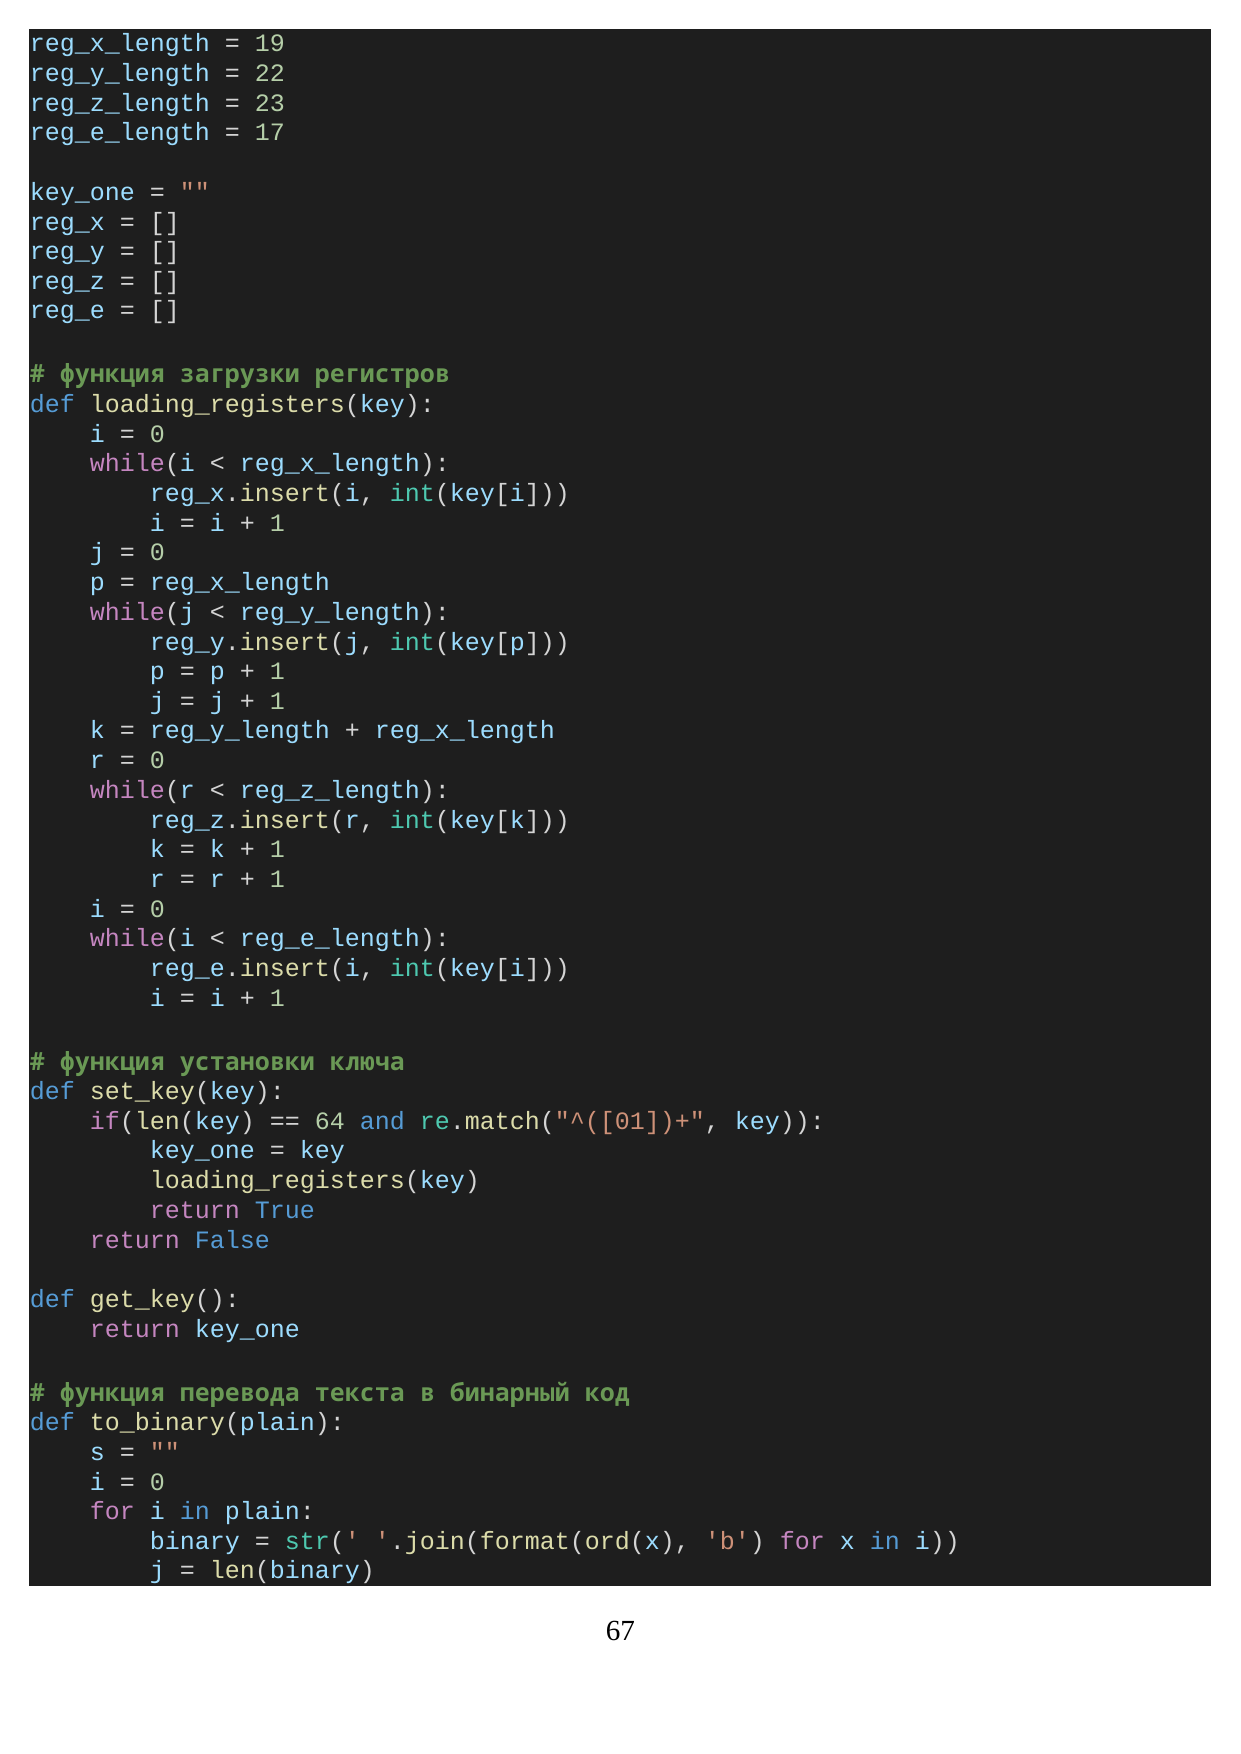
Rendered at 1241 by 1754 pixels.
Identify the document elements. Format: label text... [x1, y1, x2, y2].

text s = "" [29, 1438, 1211, 1468]
text reg_z.insert(r, int(key[k])) [29, 806, 1211, 836]
text k = k + 1 [29, 836, 1211, 865]
text reg_y_length = 22 [29, 59, 1211, 89]
text reg_x.insert(i, int(key[i])) [29, 479, 1211, 509]
text reg_x_length = 19 [29, 29, 1211, 59]
text # функция перевода текста в бинарный код [29, 1374, 1211, 1408]
text return True [29, 1196, 1211, 1226]
text p = p + 1 [29, 657, 1211, 687]
text j = j + 1 [29, 687, 1211, 717]
text while(j < reg_y_length): [29, 598, 1211, 628]
text reg_e = [] [29, 297, 1211, 326]
text loading_registers(key) [29, 1166, 1211, 1196]
text if(len(key) == 64 and re.match("^([01])+", key)): [29, 1107, 1211, 1137]
text i = i + 1 [29, 984, 1211, 1014]
text for i in plain: [29, 1497, 1211, 1527]
text # функция установки ключа [29, 1043, 1211, 1077]
text i = 0 [29, 420, 1211, 449]
text p = reg_x_length [29, 568, 1211, 598]
text j = len(binary) [29, 1557, 1211, 1586]
text return key_one [29, 1315, 1211, 1344]
text while(i < reg_x_length): [29, 449, 1211, 479]
text key_one = "" [29, 178, 1211, 208]
text reg_y.insert(j, int(key[p])) [29, 628, 1211, 657]
text def set_key(key): [29, 1077, 1211, 1107]
text while(i < reg_e_length): [29, 924, 1211, 954]
text reg_z_length = 23 [29, 89, 1211, 119]
text return False [29, 1226, 1211, 1256]
text reg_e.insert(i, int(key[i])) [29, 954, 1211, 984]
text i = 0 [29, 1468, 1211, 1497]
text r = 0 [29, 746, 1211, 776]
text while(r < reg_z_length): [29, 776, 1211, 806]
text def get_key(): [29, 1285, 1211, 1315]
text def to_binary(plain): [29, 1408, 1211, 1438]
text key_one = key [29, 1137, 1211, 1166]
text r = r + 1 [29, 865, 1211, 895]
text reg_z = [] [29, 267, 1211, 297]
text j = 0 [29, 539, 1211, 568]
text i = 0 [29, 895, 1211, 924]
text def loading_registers(key): [29, 390, 1211, 420]
text k = reg_y_length + reg_x_length [29, 717, 1211, 746]
text # функция загрузки регистров [29, 356, 1211, 390]
text reg_y = [] [29, 237, 1211, 267]
text binary = str(' '.join(format(ord(x), 'b') for x in i)) [29, 1527, 1211, 1557]
text i = i + 1 [29, 509, 1211, 539]
text reg_x = [] [29, 208, 1211, 237]
text reg_e_length = 17 [29, 119, 1211, 148]
